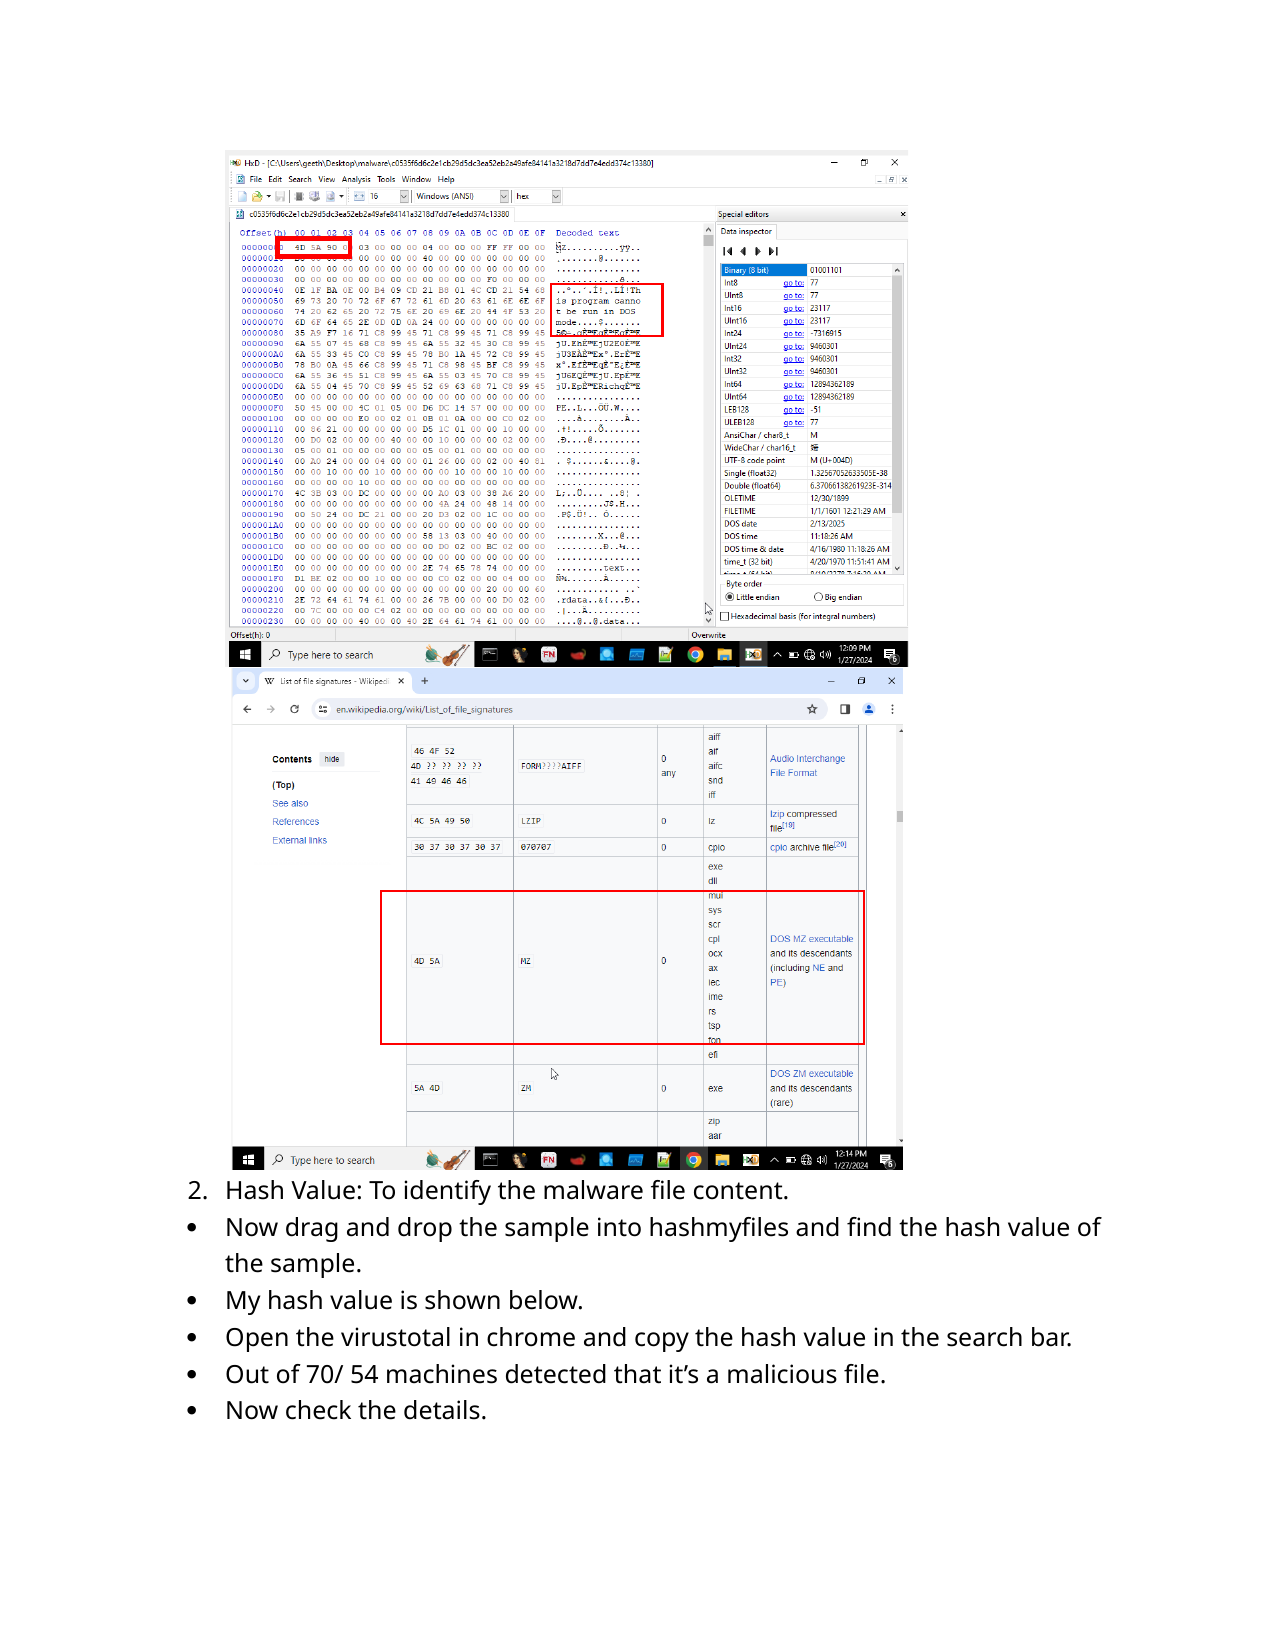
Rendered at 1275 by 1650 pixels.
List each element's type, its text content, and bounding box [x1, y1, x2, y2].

list Hash Value: To identify the malware file content. [187, 1172, 1125, 1206]
picture [225, 150, 909, 667]
list Now check the details. [187, 1393, 1125, 1427]
list My hash value is shown below. [187, 1283, 1125, 1317]
list Out of 70/ 54 machines detected that it’s a malicious file. [187, 1356, 1125, 1390]
picture [231, 668, 903, 1170]
list Open the virustotal in chrome and copy the hash value in the search bar. [187, 1319, 1125, 1353]
list Now drag and drop the sample into hashmyfiles and find the hash value of the sample. [187, 1209, 1125, 1280]
